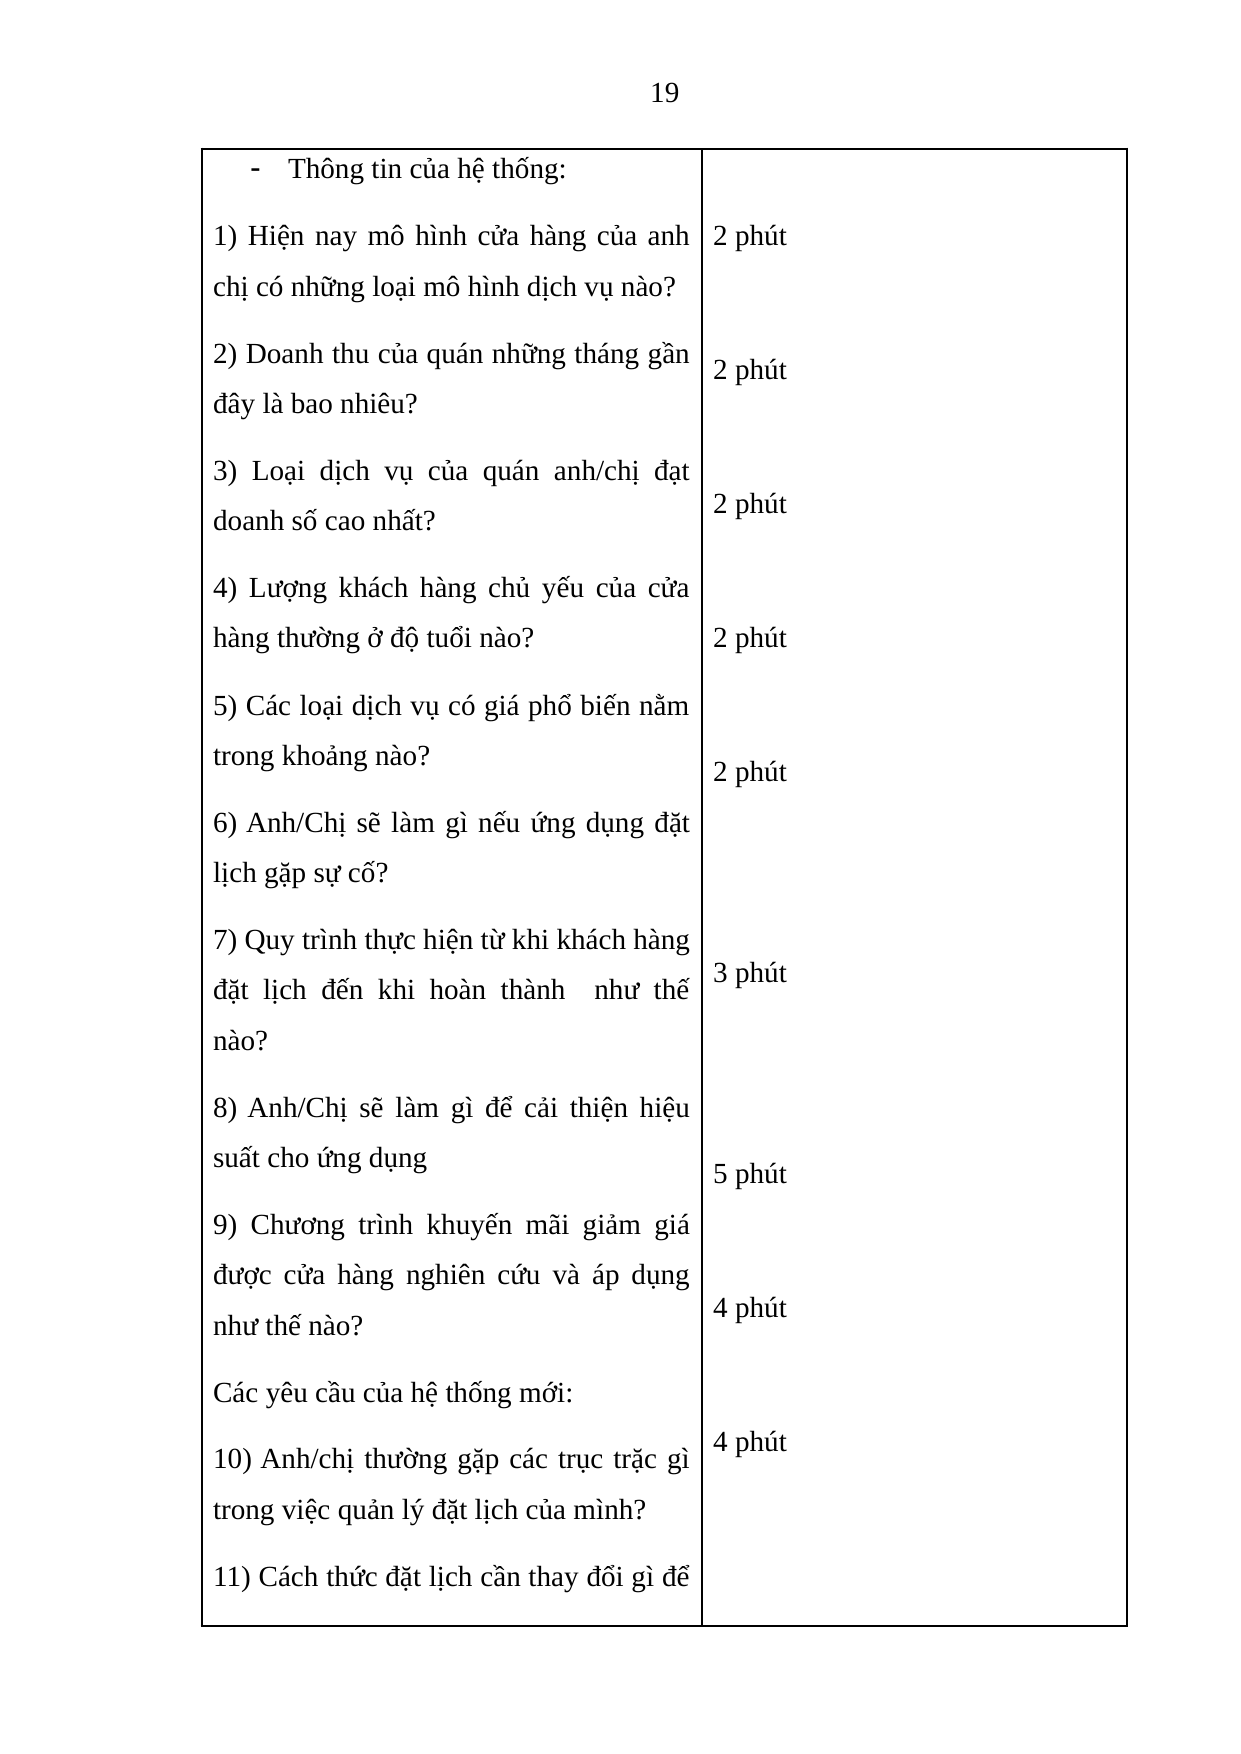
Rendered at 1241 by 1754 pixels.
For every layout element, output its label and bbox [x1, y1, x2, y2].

table_cell [703, 150, 1126, 1625]
table_cell [203, 150, 701, 1625]
